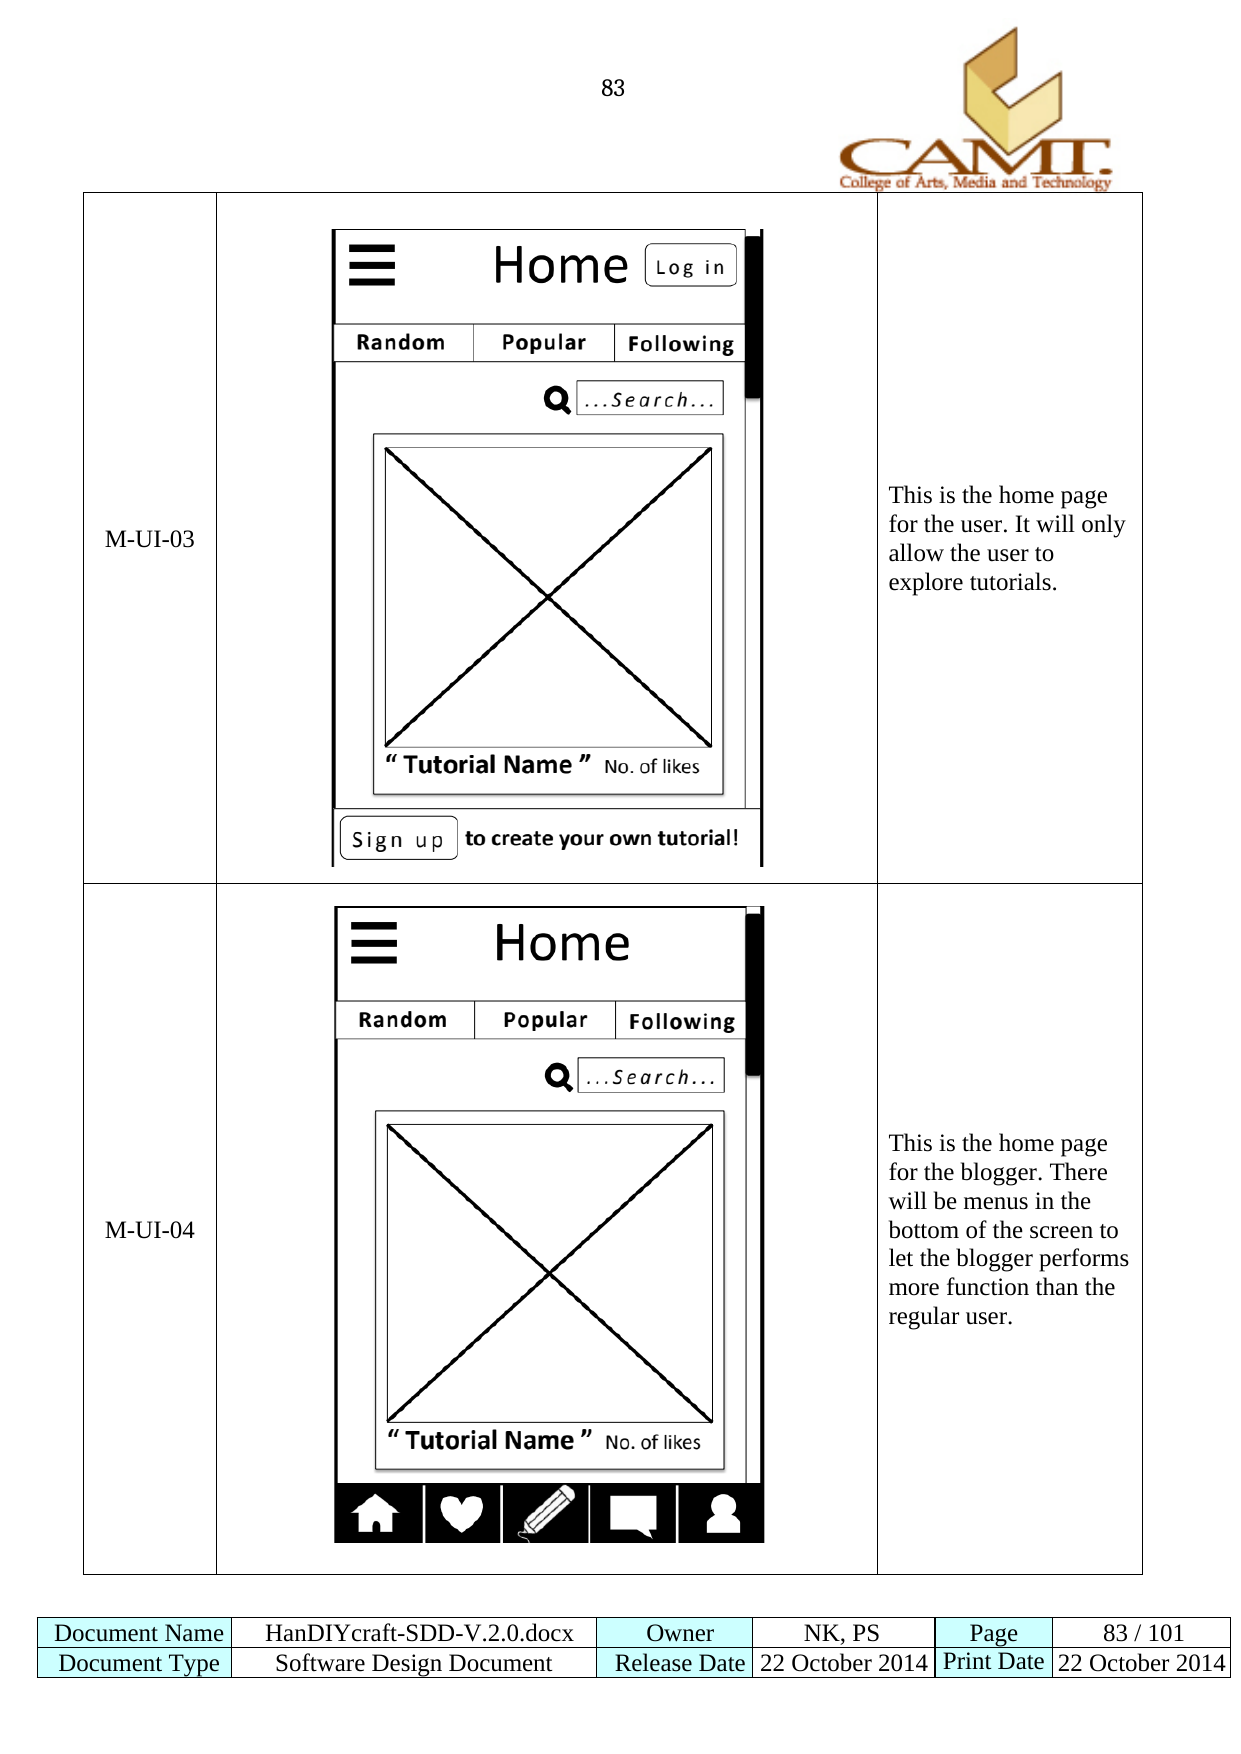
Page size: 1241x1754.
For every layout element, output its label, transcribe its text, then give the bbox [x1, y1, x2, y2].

table_cell M-UI-03 [84, 193, 216, 883]
table_cell [217, 193, 877, 883]
table_cell This is the home page for the user. It will only allow the user to explore tutorials. [878, 193, 1142, 883]
table_cell This is the home page for the blogger. There will be menus in the bottom of the screen to let the blogger performs more function than the regular user. [878, 884, 1142, 1574]
table_cell M-UI-04 [84, 884, 216, 1574]
picture [755, 18, 1221, 207]
table_cell [217, 884, 877, 1574]
